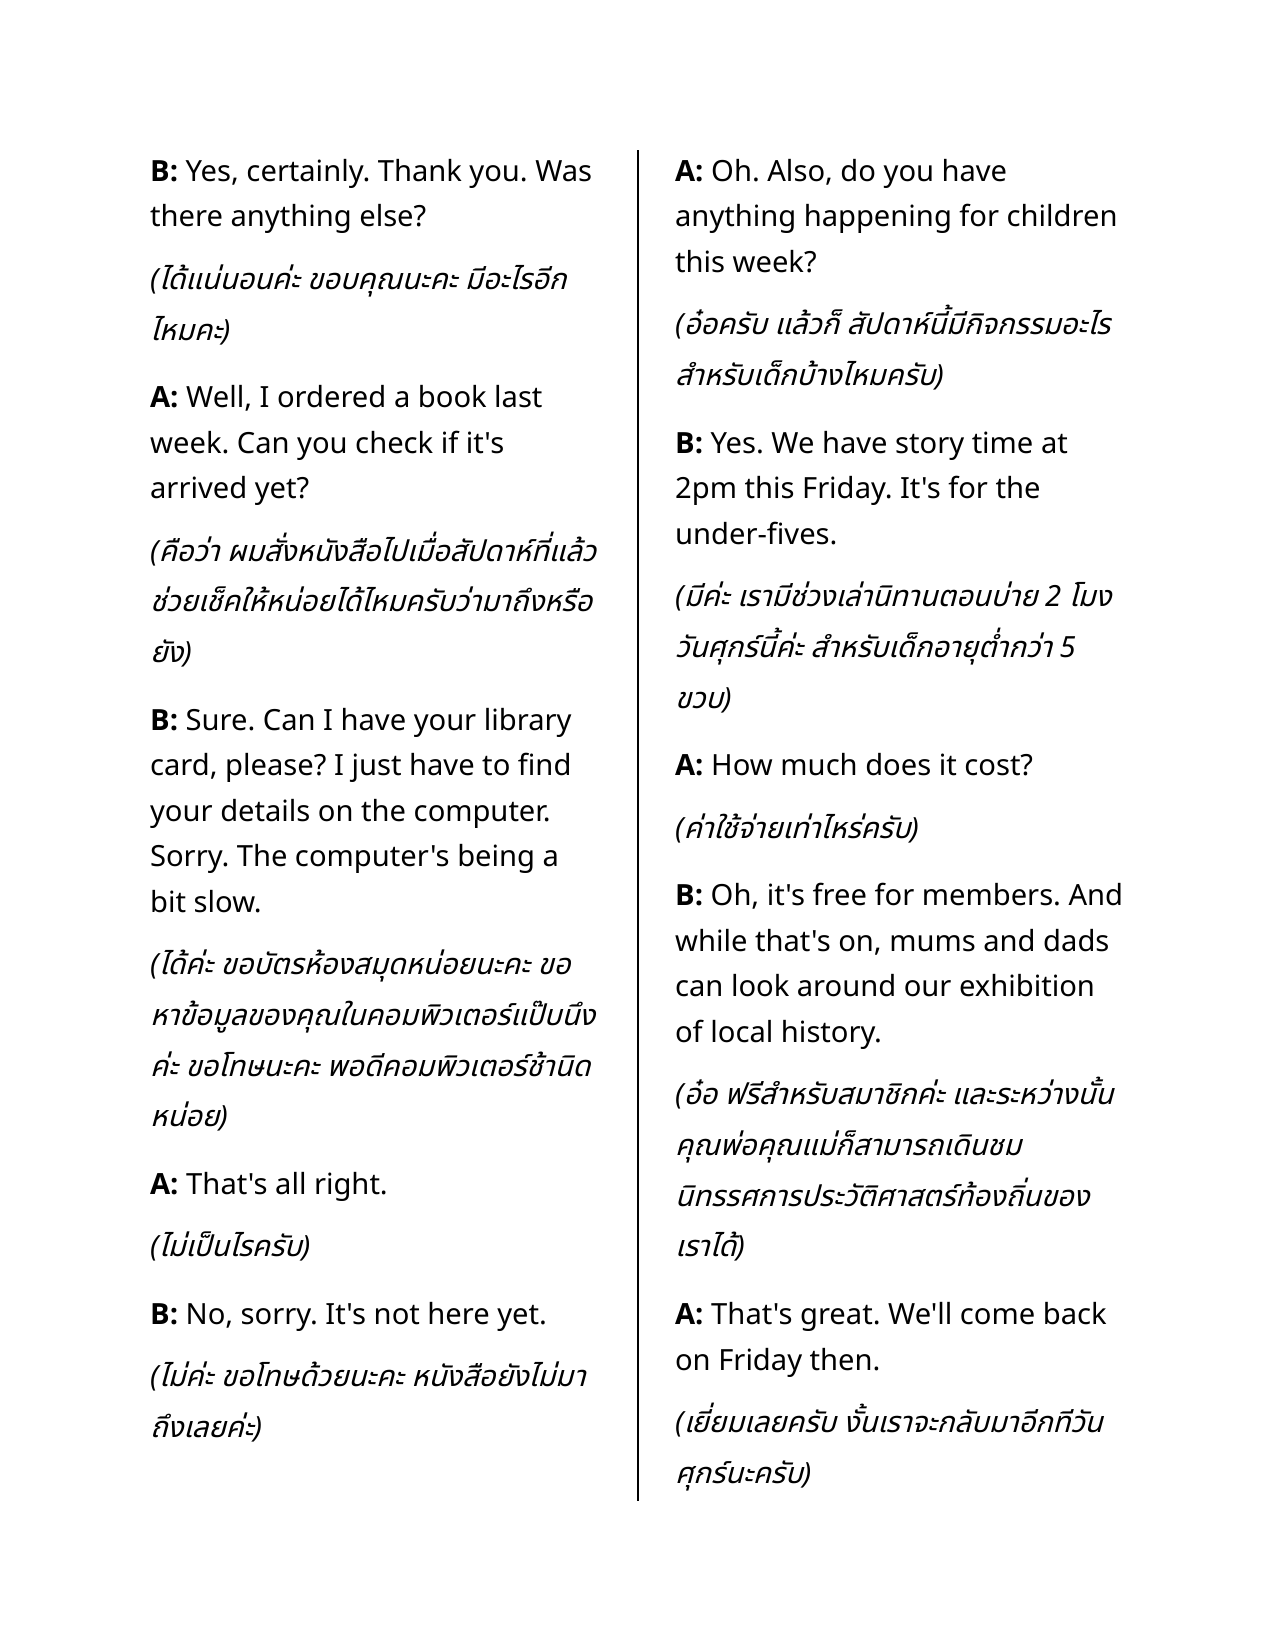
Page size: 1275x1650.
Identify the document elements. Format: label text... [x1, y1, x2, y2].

text B: Sure. Can I have your library card, please? I just have to find your details on the computer. Sorry. The computer's being a bit slow. [150, 699, 600, 921]
text A: That's all right. [150, 1163, 600, 1203]
text (อ๋อครับ แล้วก็ สัปดาห์นี้มีกิจกรรมอะไรสำหรับเด็กบ้างไหมครับ) [675, 303, 1125, 399]
text (ไม่เป็นไรครับ) [150, 1225, 600, 1270]
text A: How much does it cost? [675, 744, 1125, 784]
text B: Oh, it's free for members. And while that's on, mums and dads can look around our exhibition of local history. [675, 874, 1125, 1051]
text (อ๋อ ฟรีสำหรับสมาชิกค่ะ และระหว่างนั้น คุณพ่อคุณแม่ก็สามารถเดินชมนิทรรศการประวัติศาสตร์ท้องถิ่นของเราได้) [675, 1073, 1125, 1270]
text (มีค่ะ เรามีช่วงเล่านิทานตอนบ่าย 2 โมงวันศุกร์นี้ค่ะ สำหรับเด็กอายุต่ำกว่า 5 ขวบ) [675, 575, 1125, 721]
text (คือว่า ผมสั่งหนังสือไปเมื่อสัปดาห์ที่แล้ว ช่วยเช็คให้หน่อยได้ไหมครับว่ามาถึงหรือยัง) [150, 530, 600, 676]
text (ไม่ค่ะ ขอโทษด้วยนะคะ หนังสือยังไม่มาถึงเลยค่ะ) [150, 1355, 600, 1450]
text (ค่าใช้จ่ายเท่าไหร่ครับ) [675, 807, 1125, 851]
text (ได้แน่นอนค่ะ ขอบคุณนะคะ มีอะไรอีกไหมคะ) [150, 258, 600, 353]
text B: Yes, certainly. Thank you. Was there anything else? [150, 150, 600, 235]
text A: Oh. Also, do you have anything happening for children this week? [675, 150, 1125, 281]
text (ได้ค่ะ ขอบัตรห้องสมุดหน่อยนะคะ ขอหาข้อมูลของคุณในคอมพิวเตอร์แป๊บนึงค่ะ ขอโทษนะคะ พอดีคอมพิวเตอร์ช้านิดหน่อย) [150, 943, 600, 1140]
text A: Well, I ordered a book last week. Can you check if it's arrived yet? [150, 376, 600, 507]
text A: That's great. We'll come back on Friday then. [675, 1293, 1125, 1378]
text B: Yes. We have story time at 2pm this Friday. It's for the under-fives. [675, 422, 1125, 553]
text (เยี่ยมเลยครับ งั้นเราจะกลับมาอีกทีวันศุกร์นะครับ) [675, 1401, 1125, 1496]
text B: No, sorry. It's not here yet. [150, 1293, 600, 1333]
